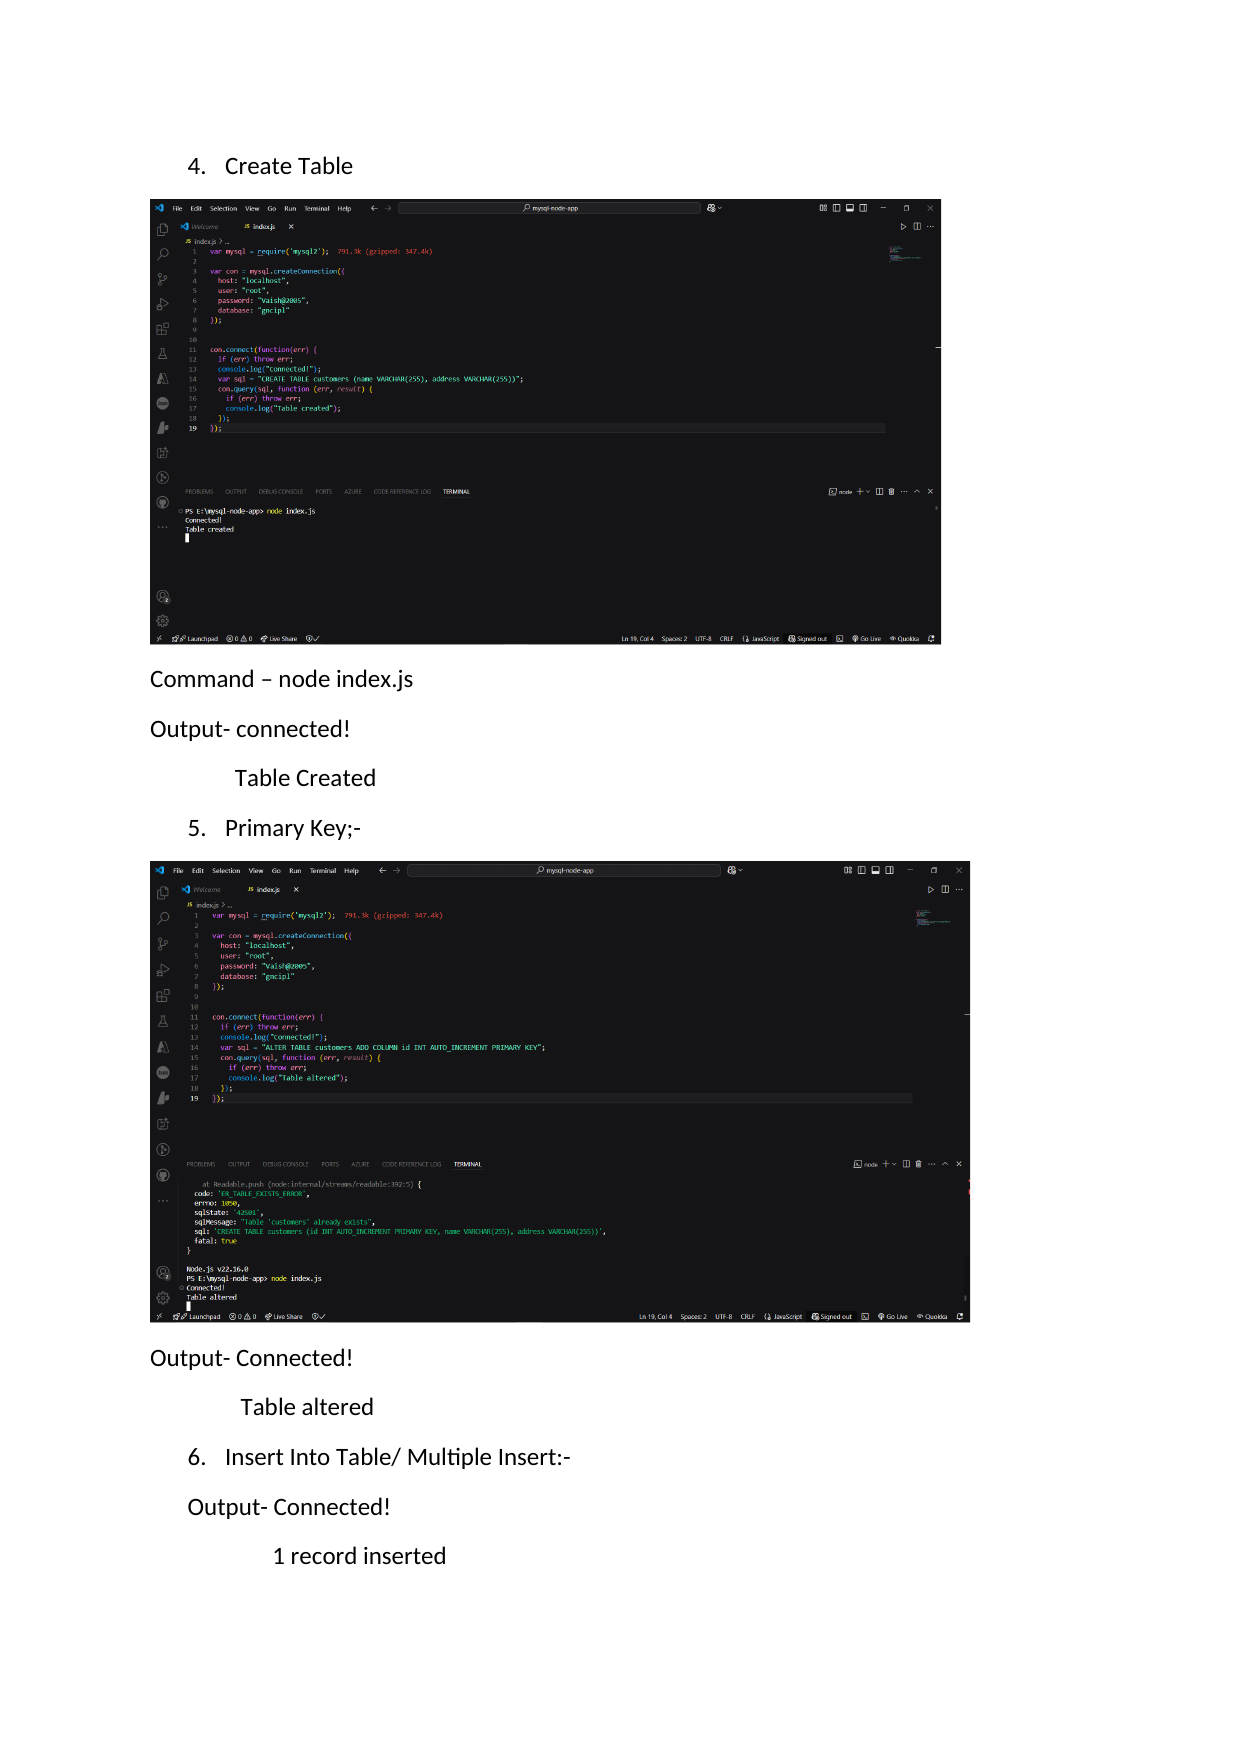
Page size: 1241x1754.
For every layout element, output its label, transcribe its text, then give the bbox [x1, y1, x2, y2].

text Command – node index.js [150, 663, 1090, 694]
text 1 record inserted [187, 1540, 1090, 1571]
list Primary Key;- [187, 812, 1090, 843]
text Output- Connected! [187, 1491, 1090, 1521]
list Insert Into Table/ Multiple Insert:- [187, 1441, 1090, 1472]
list Create Table [187, 150, 1090, 181]
text Table altered [150, 1391, 1090, 1422]
text Output- connected! [150, 713, 1090, 743]
text Output- Connected! [150, 1342, 1090, 1372]
picture [150, 199, 942, 645]
text Table Created [150, 763, 1090, 793]
picture [150, 861, 971, 1323]
